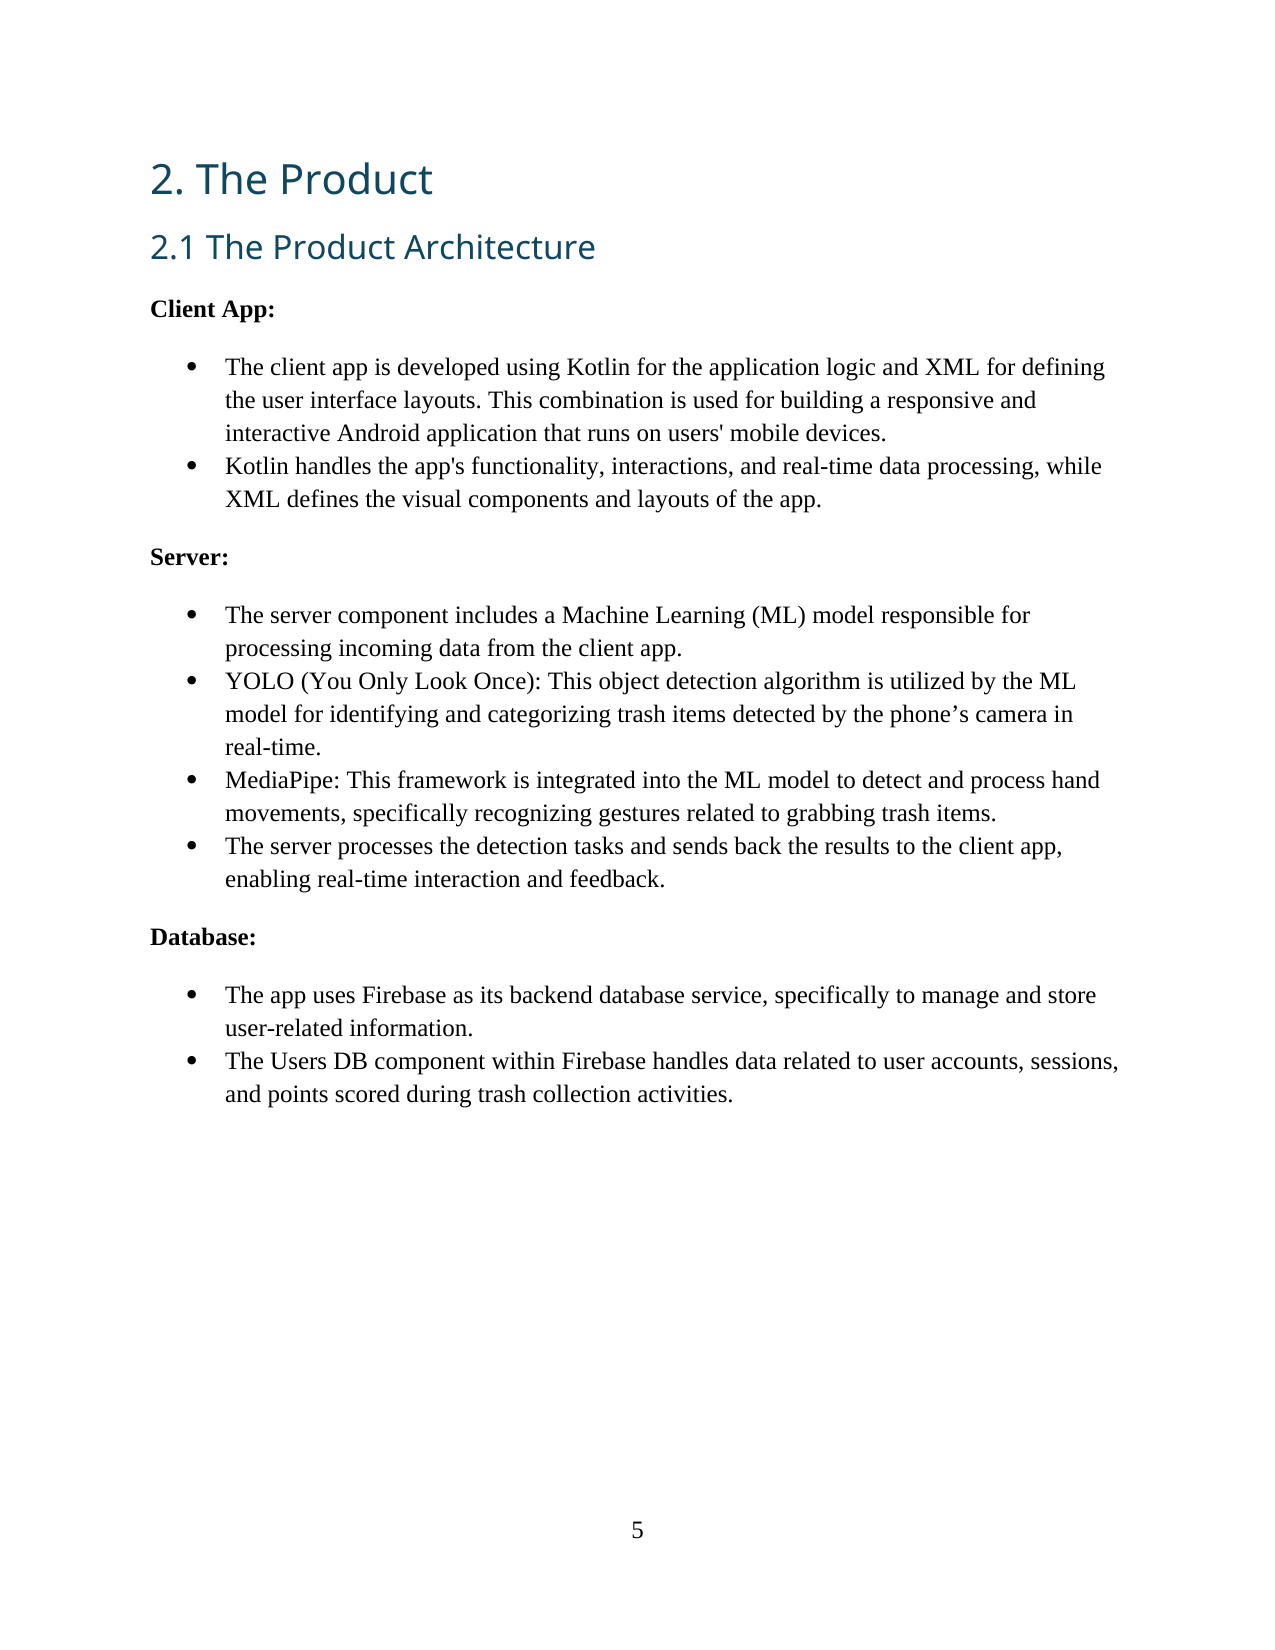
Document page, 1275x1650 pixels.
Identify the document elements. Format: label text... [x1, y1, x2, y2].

subtitle 2.1 The Product Architecture [150, 223, 1125, 269]
list The server component includes a Machine Learning (ML) model responsible for processing incoming data from the client app. [187, 600, 1125, 662]
subtitle 2. The Product [150, 150, 1125, 207]
list The server processes the detection tasks and sends back the results to the client app, enabling real-time interaction and feedback. [187, 831, 1125, 893]
list MediaPipe: This framework is integrated into the ML model to detect and process hand movements, specifically recognizing gestures related to grabbing trash items. [187, 765, 1125, 827]
text Database: [150, 922, 1125, 951]
list The Users DB component within Firebase handles data related to user accounts, sessions, and points scored during trash collection activities. [187, 1046, 1125, 1108]
list YOLO (You Only Look Once): This object detection algorithm is utilized by the ML model for identifying and categorizing trash items detected by the phone’s camera in real-time. [187, 666, 1125, 761]
list The client app is developed using Kotlin for the application logic and XML for defining the user interface layouts. This combination is used for building a responsive and interactive Android application that runs on users' mobile devices. [187, 352, 1125, 447]
list Kotlin handles the app's functionality, interactions, and real-time data processing, while XML defines the visual components and layouts of the app. [187, 451, 1125, 513]
text Server: [150, 542, 1125, 571]
list The app uses Firebase as its backend database service, specifically to manage and store user-related information. [187, 980, 1125, 1042]
text Client App: [150, 294, 1125, 323]
